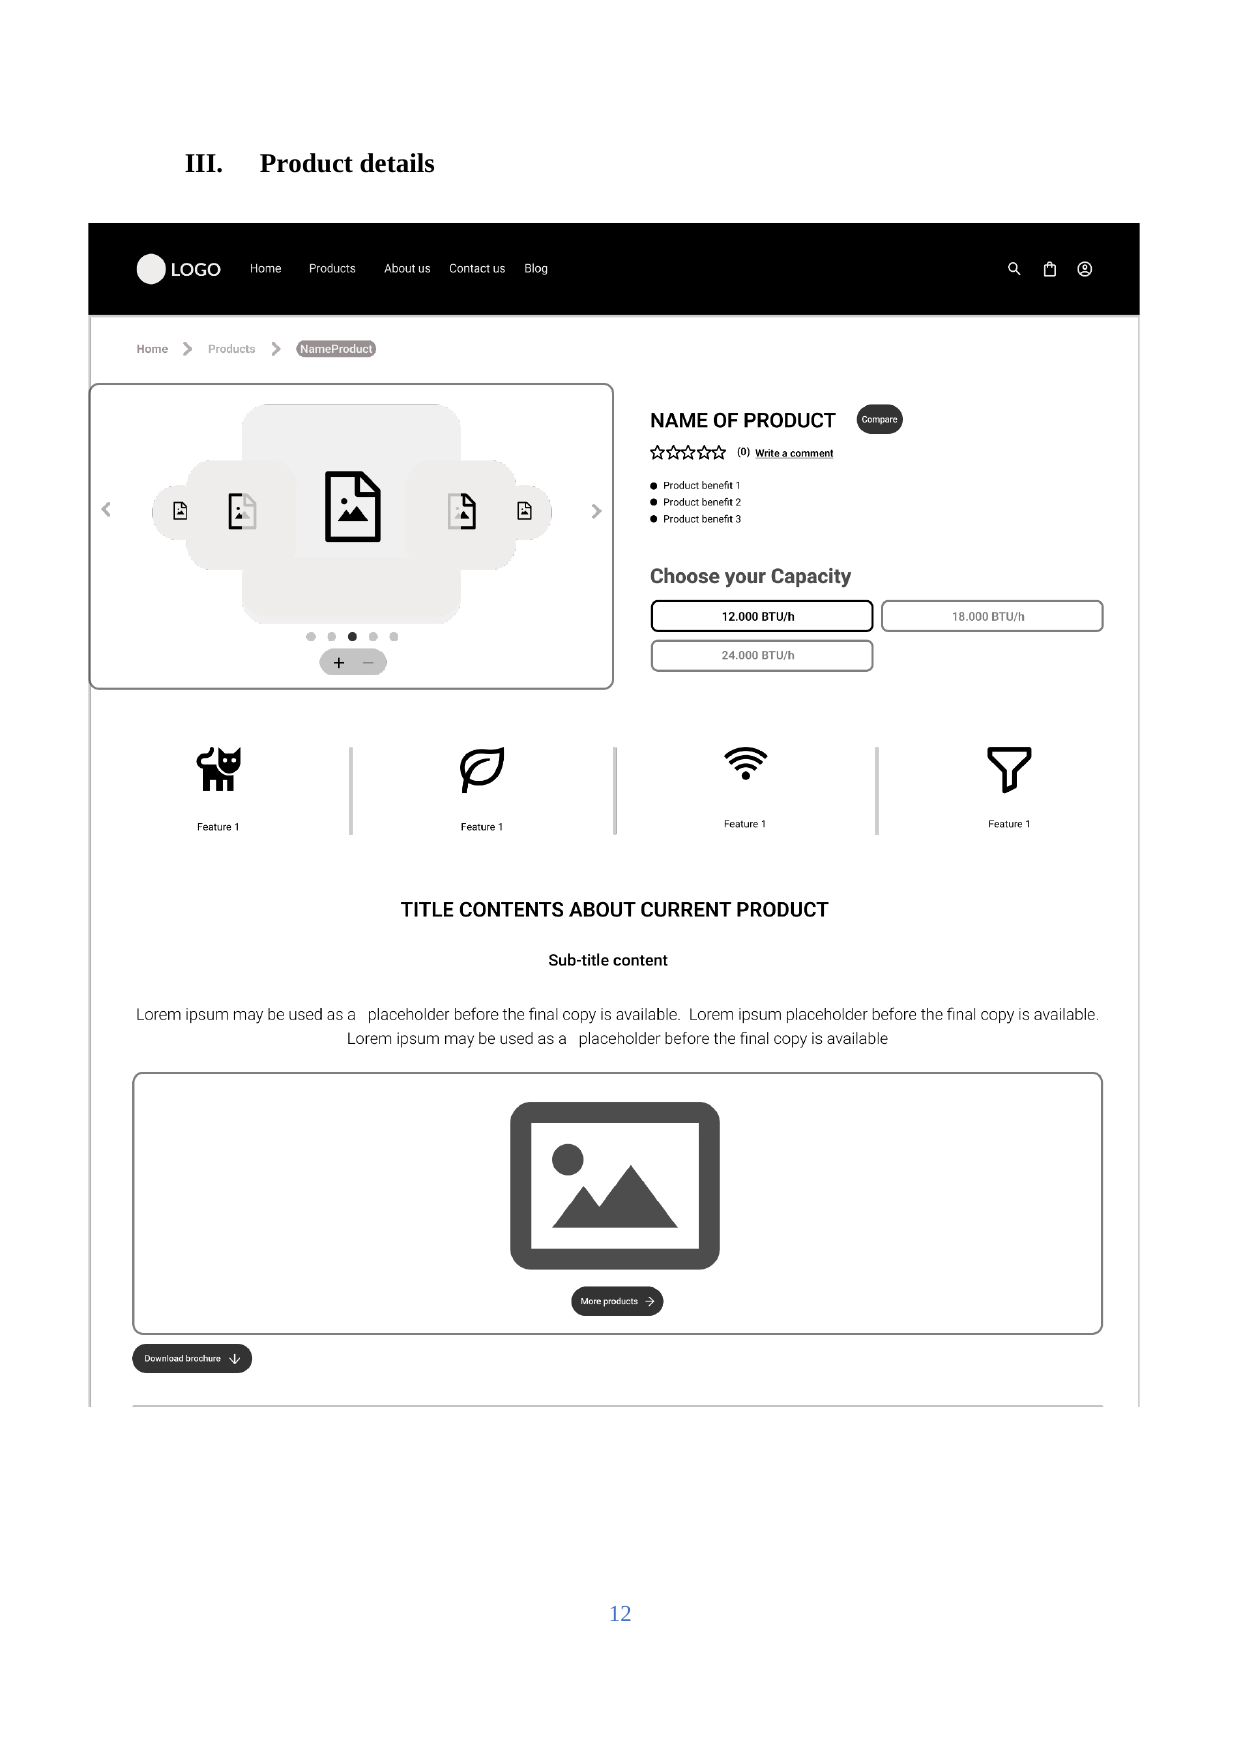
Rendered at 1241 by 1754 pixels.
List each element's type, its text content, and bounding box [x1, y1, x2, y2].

list Product details [184, 147, 1093, 178]
picture [88, 223, 1140, 1407]
